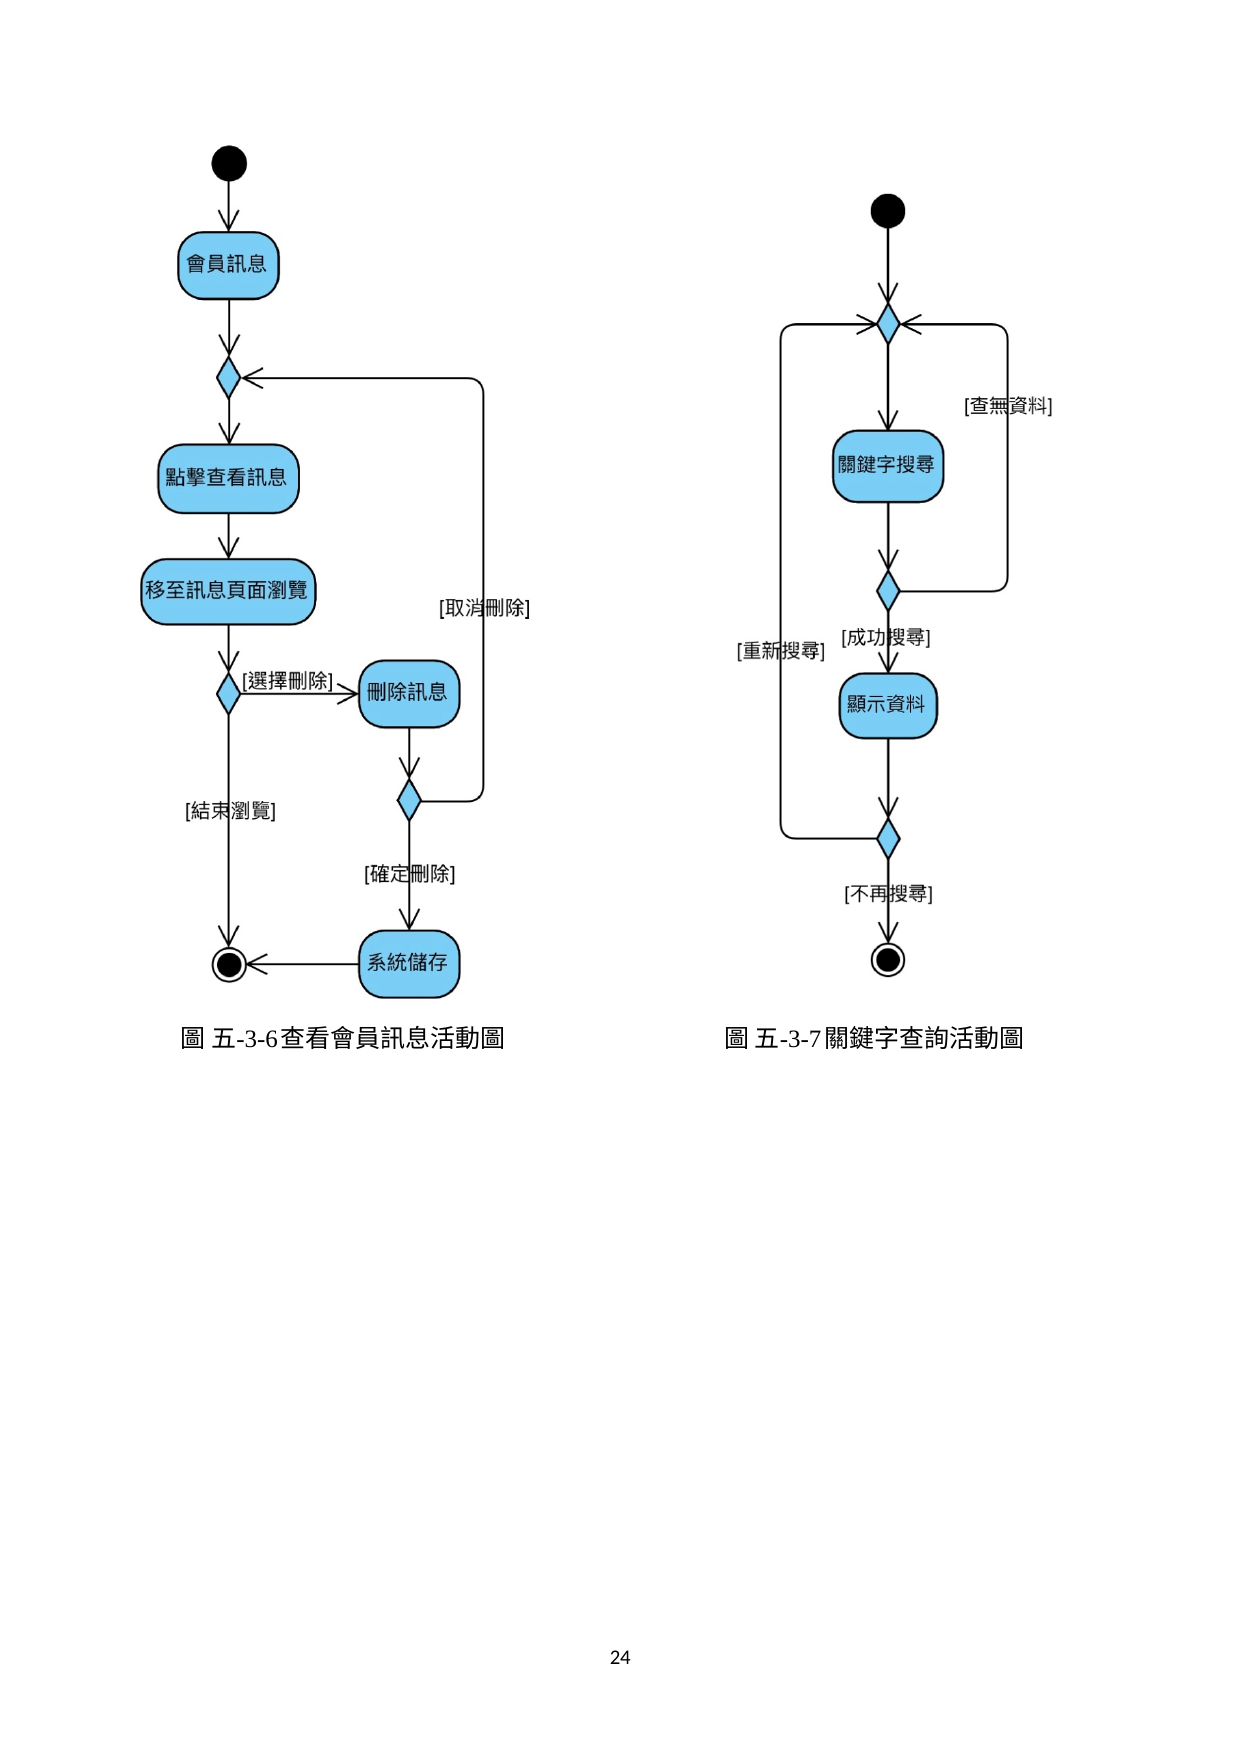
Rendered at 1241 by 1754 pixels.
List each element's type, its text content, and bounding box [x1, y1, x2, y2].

table_cell 查看會員訊息活動圖 [78, 1018, 608, 1055]
table_header [608, 98, 1139, 1017]
table_cell 關鍵字查詢活動圖 [608, 1018, 1139, 1055]
table_header [78, 98, 608, 1017]
picture [704, 180, 1070, 995]
picture [117, 134, 545, 1018]
